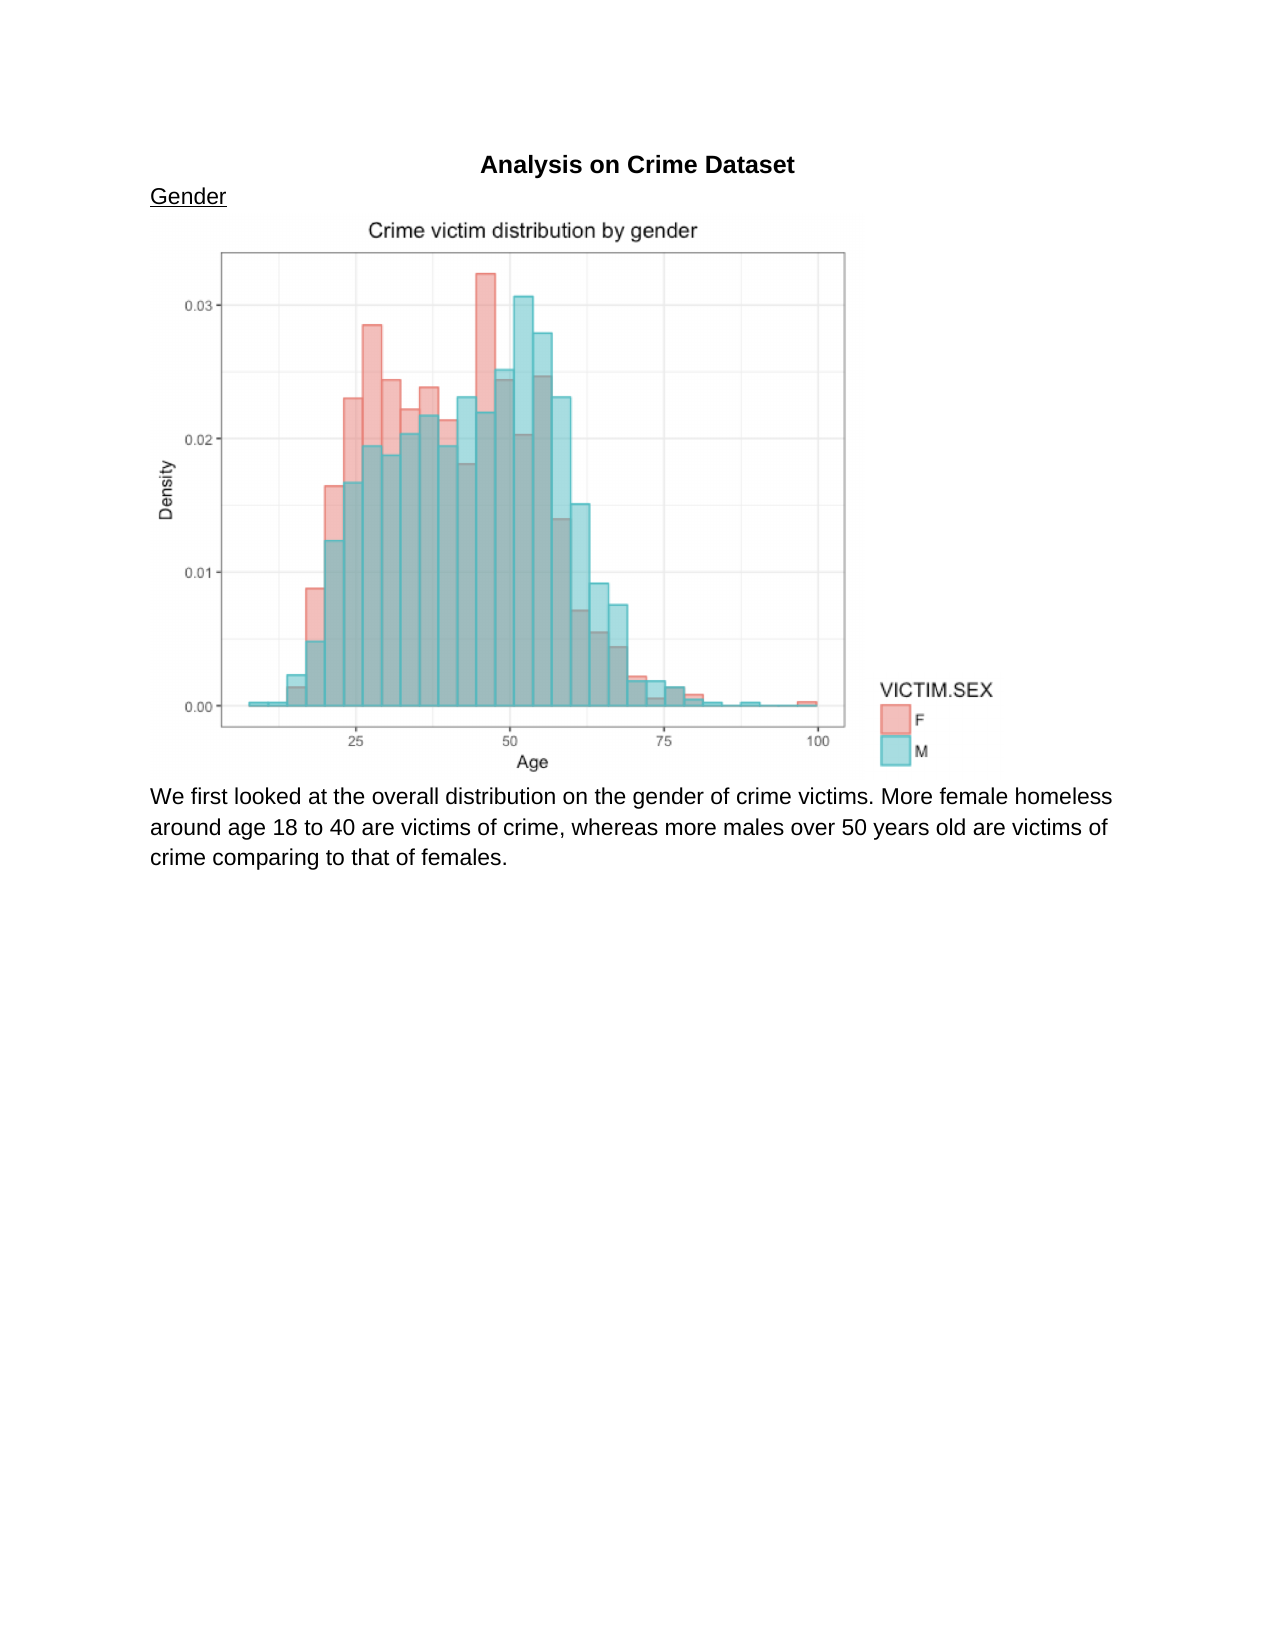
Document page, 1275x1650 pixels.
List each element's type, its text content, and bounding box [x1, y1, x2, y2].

text Gender [150, 183, 1125, 209]
text Analysis on Crime Dataset [150, 150, 1125, 179]
text We first looked at the overall distribution on the gender of crime victims. More female homeless around age 18 to 40 are victims of crime, whereas more males over 50 years old are victims of crime comparing to that of females. [150, 783, 1125, 870]
picture [150, 213, 1004, 780]
